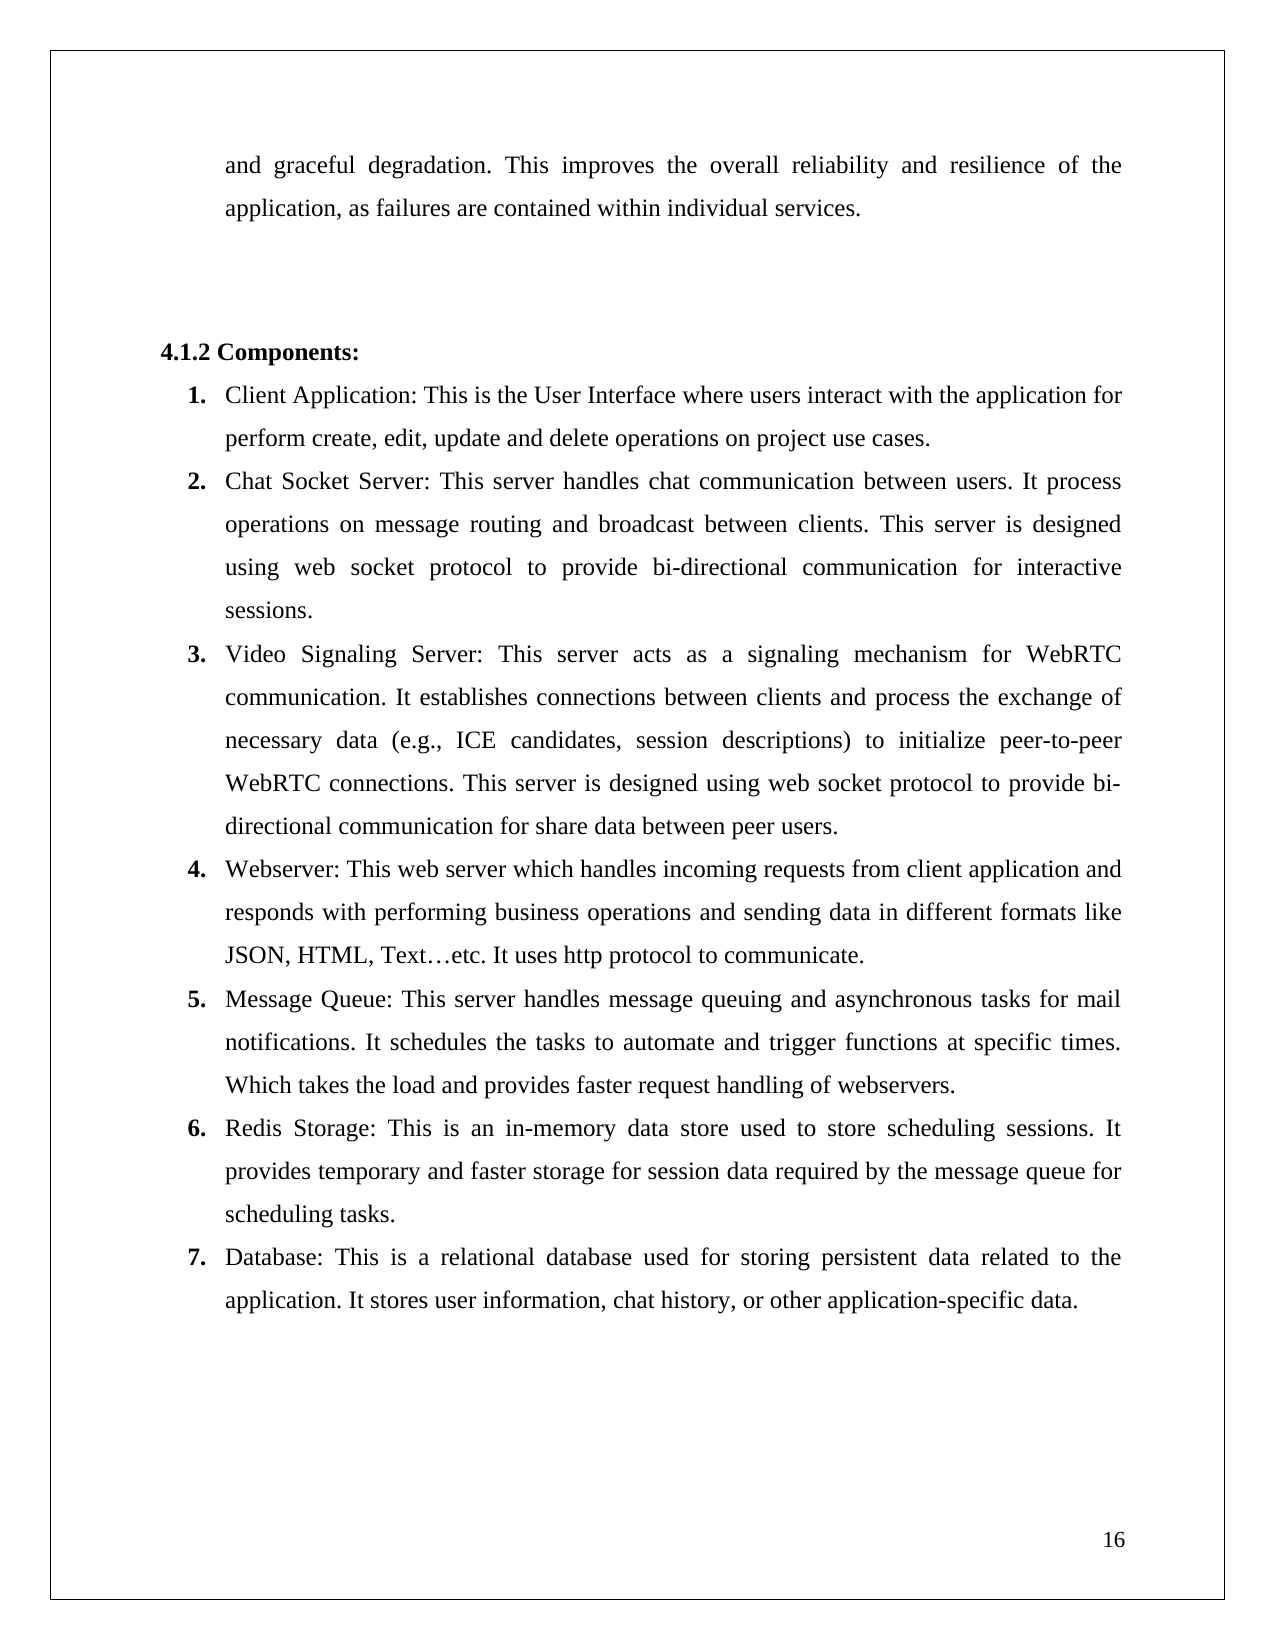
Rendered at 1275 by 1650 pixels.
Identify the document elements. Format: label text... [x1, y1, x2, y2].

subtitle Video Signaling Server: This server acts as a signaling mechanism for WebRTC communication. It establishes connections between clients and process the exchange of necessary data (e.g., ICE candidates, session descriptions) to initialize peer-to-peer WebRTC connections. This server is designed using web socket protocol to provide bi-directional communication for share data between peer users. [187, 639, 1123, 840]
subtitle Message Queue: This server handles message queuing and asynchronous tasks for mail notifications. It schedules the tasks to automate and trigger functions at specific times. Which takes the load and provides faster request handling of webservers. [187, 984, 1123, 1099]
subtitle 4.1.2 Components: [160, 337, 1123, 366]
subtitle Client Application: This is the User Interface where users interact with the application for perform create, edit, update and delete operations on project use cases. [187, 380, 1123, 452]
subtitle Database: This is a relational database used for storing persistent data related to the application. It stores user information, chat history, or other application-specific data. [187, 1242, 1123, 1314]
subtitle Chat Socket Server: This server handles chat communication between users. It process operations on message routing and broadcast between clients. This server is designed using web socket protocol to provide bi-directional communication for interactive sessions. [187, 466, 1123, 624]
subtitle Redis Storage: This is an in-memory data store used to store scheduling sessions. It provides temporary and faster storage for session data required by the message queue for scheduling tasks. [187, 1113, 1123, 1228]
subtitle Webserver: This web server which handles incoming requests from client application and responds with performing business operations and sending data in different formats like JSON, HTML, Text…etc. It uses http protocol to communicate. [187, 854, 1123, 969]
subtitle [187, 150, 1123, 222]
